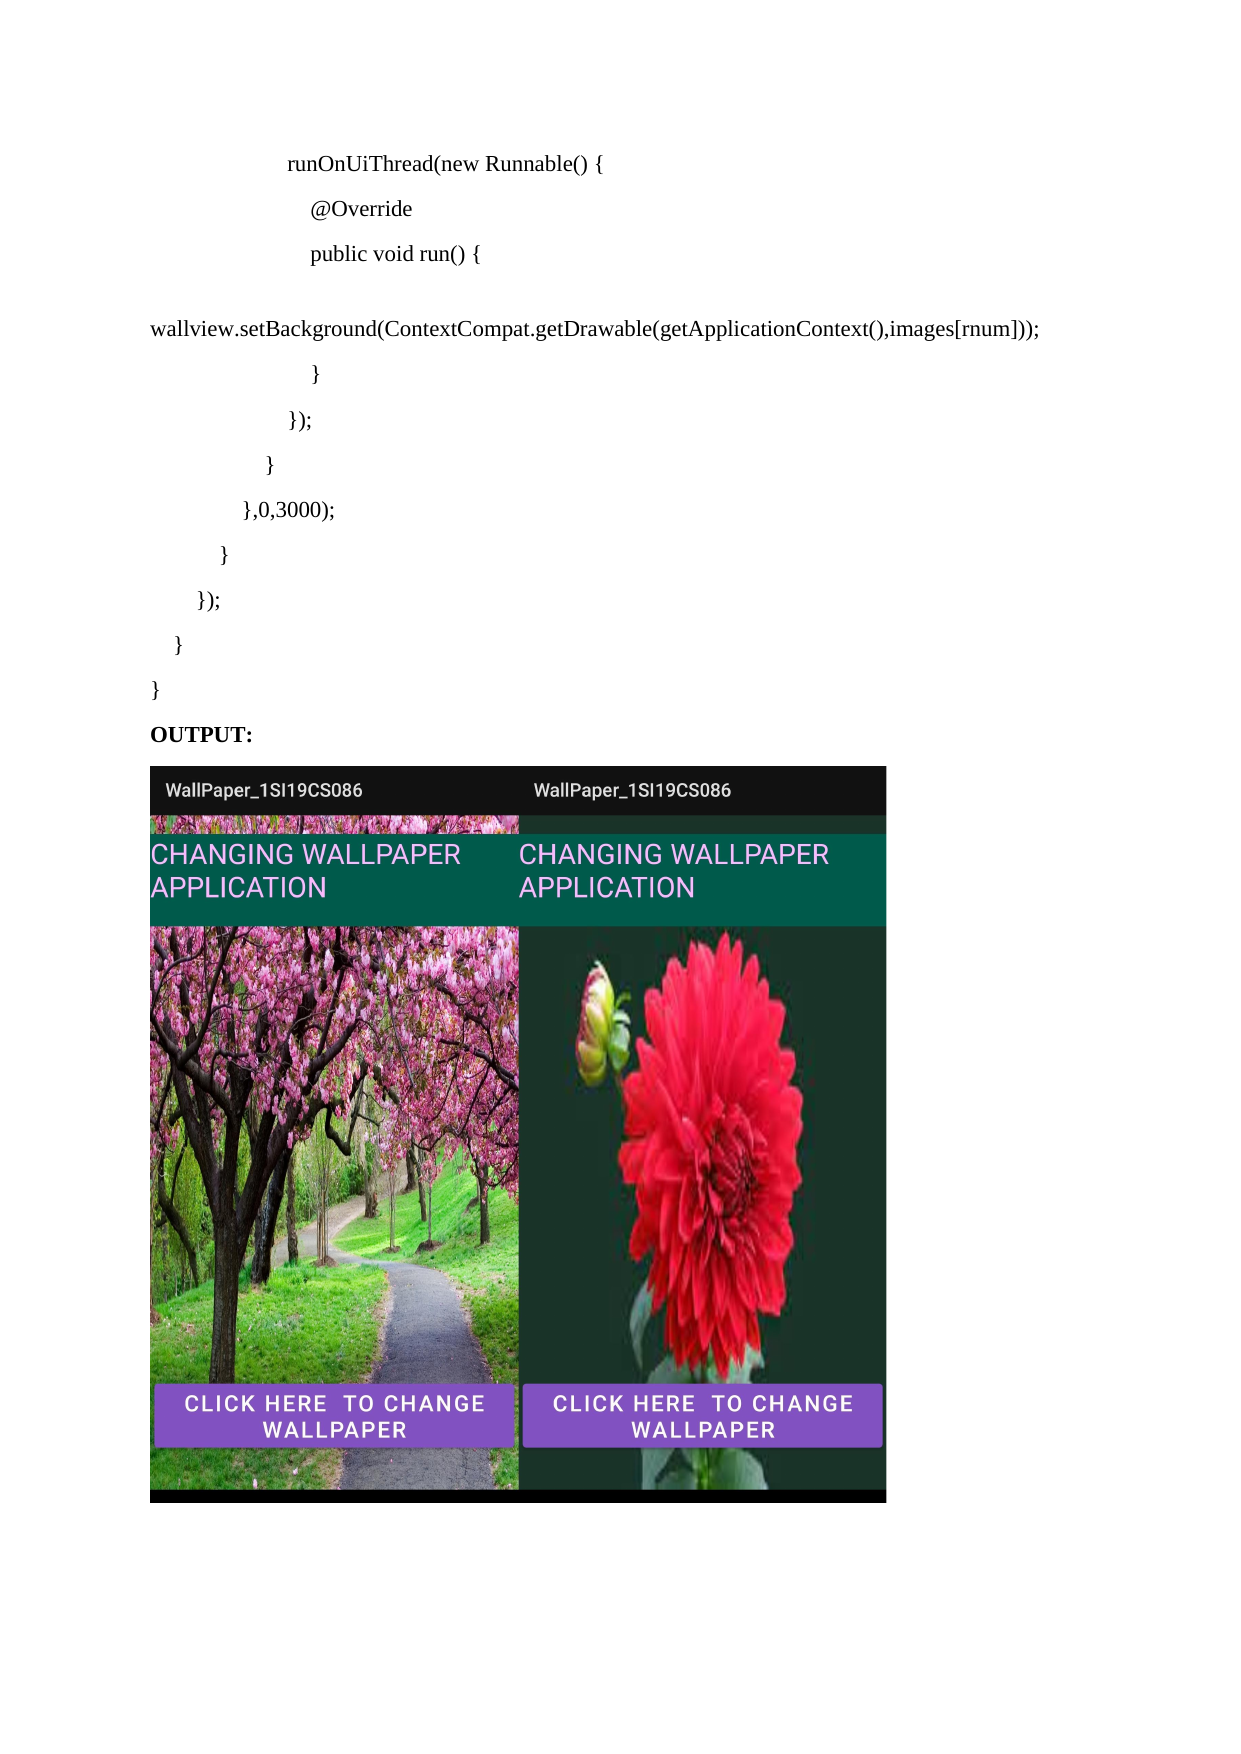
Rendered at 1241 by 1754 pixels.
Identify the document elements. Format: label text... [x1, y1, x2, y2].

text } [150, 361, 1090, 387]
text OUTPUT: [150, 721, 1090, 748]
text wallview.setBackground(ContextCompat.getDrawable(getApplicationContext(),images[rnum])); [150, 285, 1090, 342]
text runOnUiThread(new Runnable() { [150, 150, 1090, 176]
text } [150, 451, 1090, 477]
text @Override [150, 195, 1090, 221]
text },0,3000); [150, 496, 1090, 522]
text }); [150, 586, 1090, 612]
text } [150, 541, 1090, 567]
text public void run() { [150, 240, 1090, 267]
text } [150, 676, 1090, 703]
text }); [150, 406, 1090, 432]
picture [150, 766, 887, 1503]
text } [150, 631, 1090, 657]
